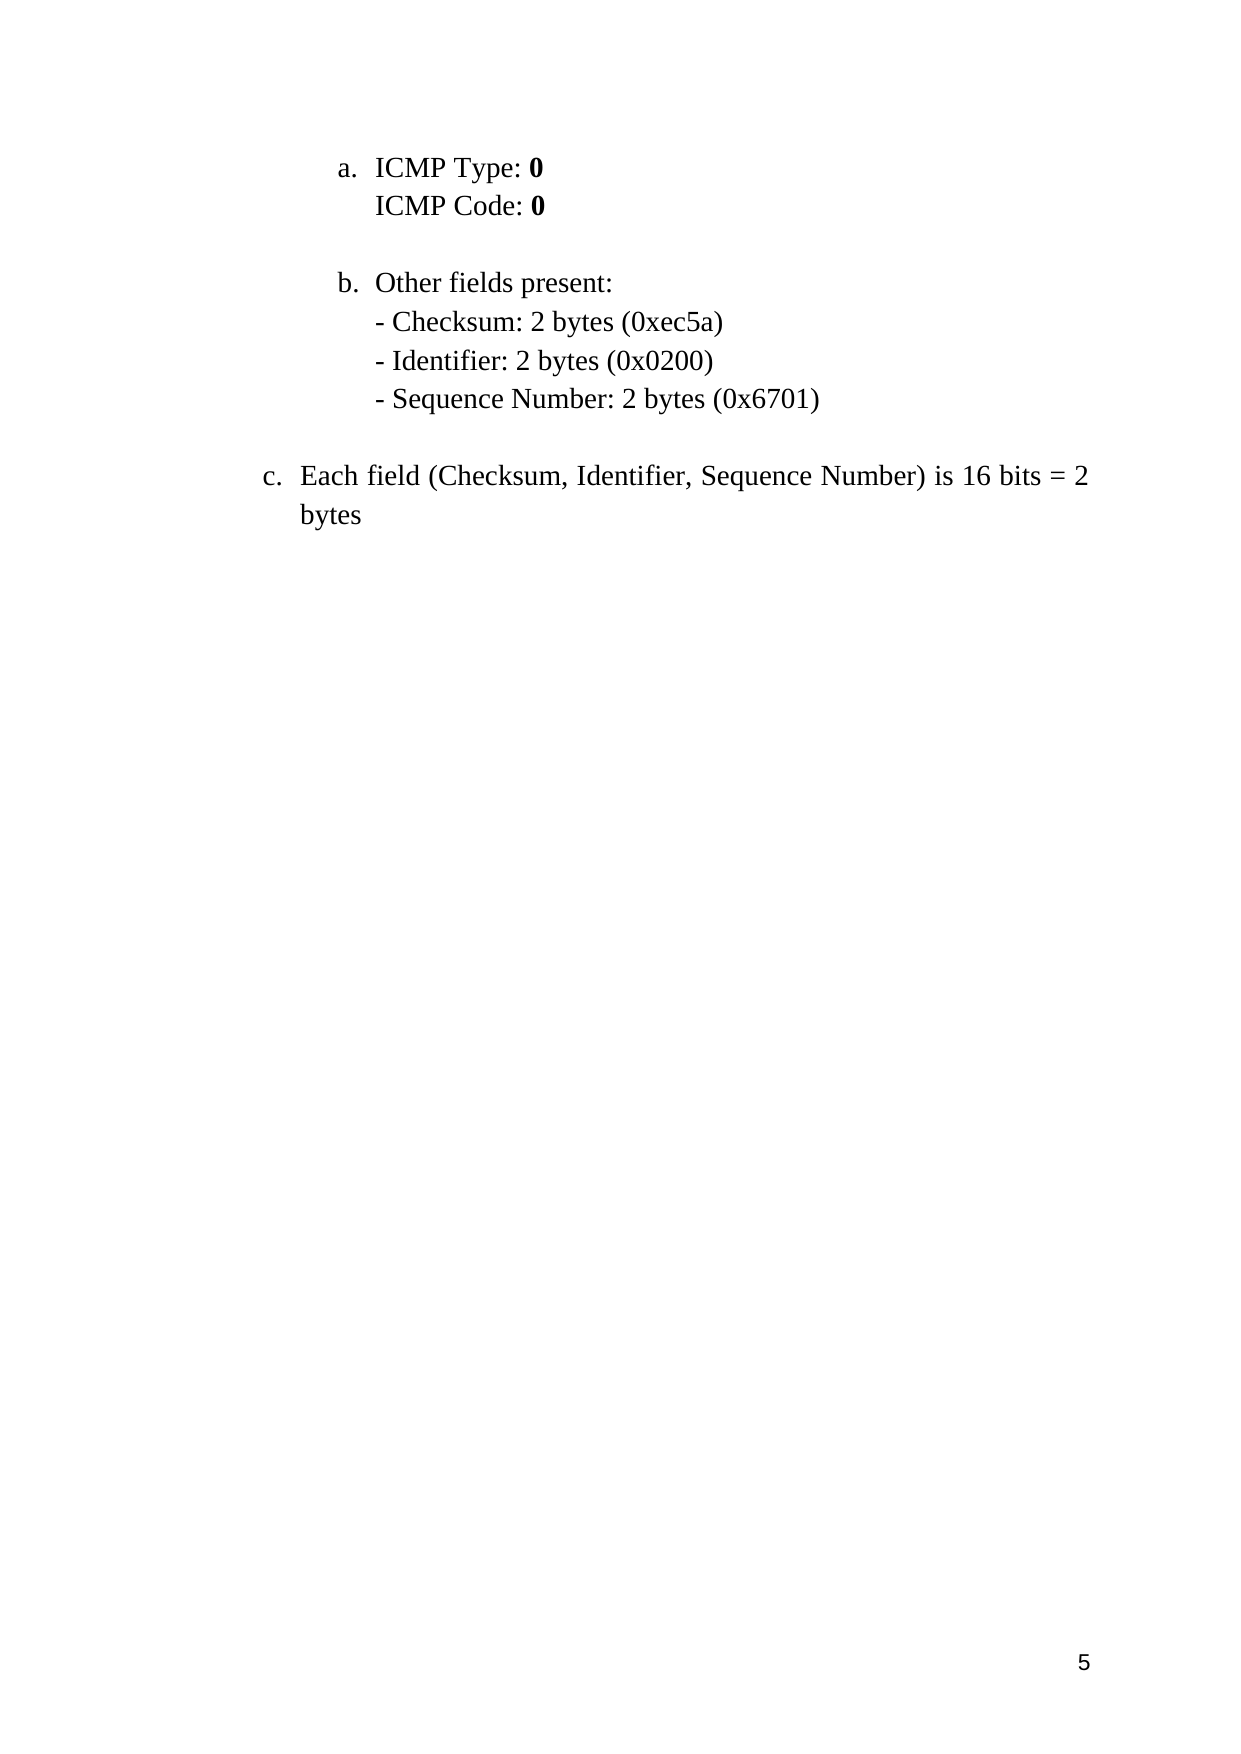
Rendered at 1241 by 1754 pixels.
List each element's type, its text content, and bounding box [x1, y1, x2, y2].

list - Checksum: 2 bytes (0xec5a) [375, 304, 1090, 338]
list ICMP Type: 0 [337, 150, 1090, 183]
list ICMP Code: 0 [375, 188, 1090, 222]
list - Sequence Number: 2 bytes (0x6701) [375, 381, 1090, 415]
list Each field (Checksum, Identifier, Sequence Number) is 16 bits = 2 bytes [262, 458, 1090, 530]
list Other fields present: [337, 266, 1090, 299]
list - Identifier: 2 bytes (0x0200) [375, 343, 1090, 376]
